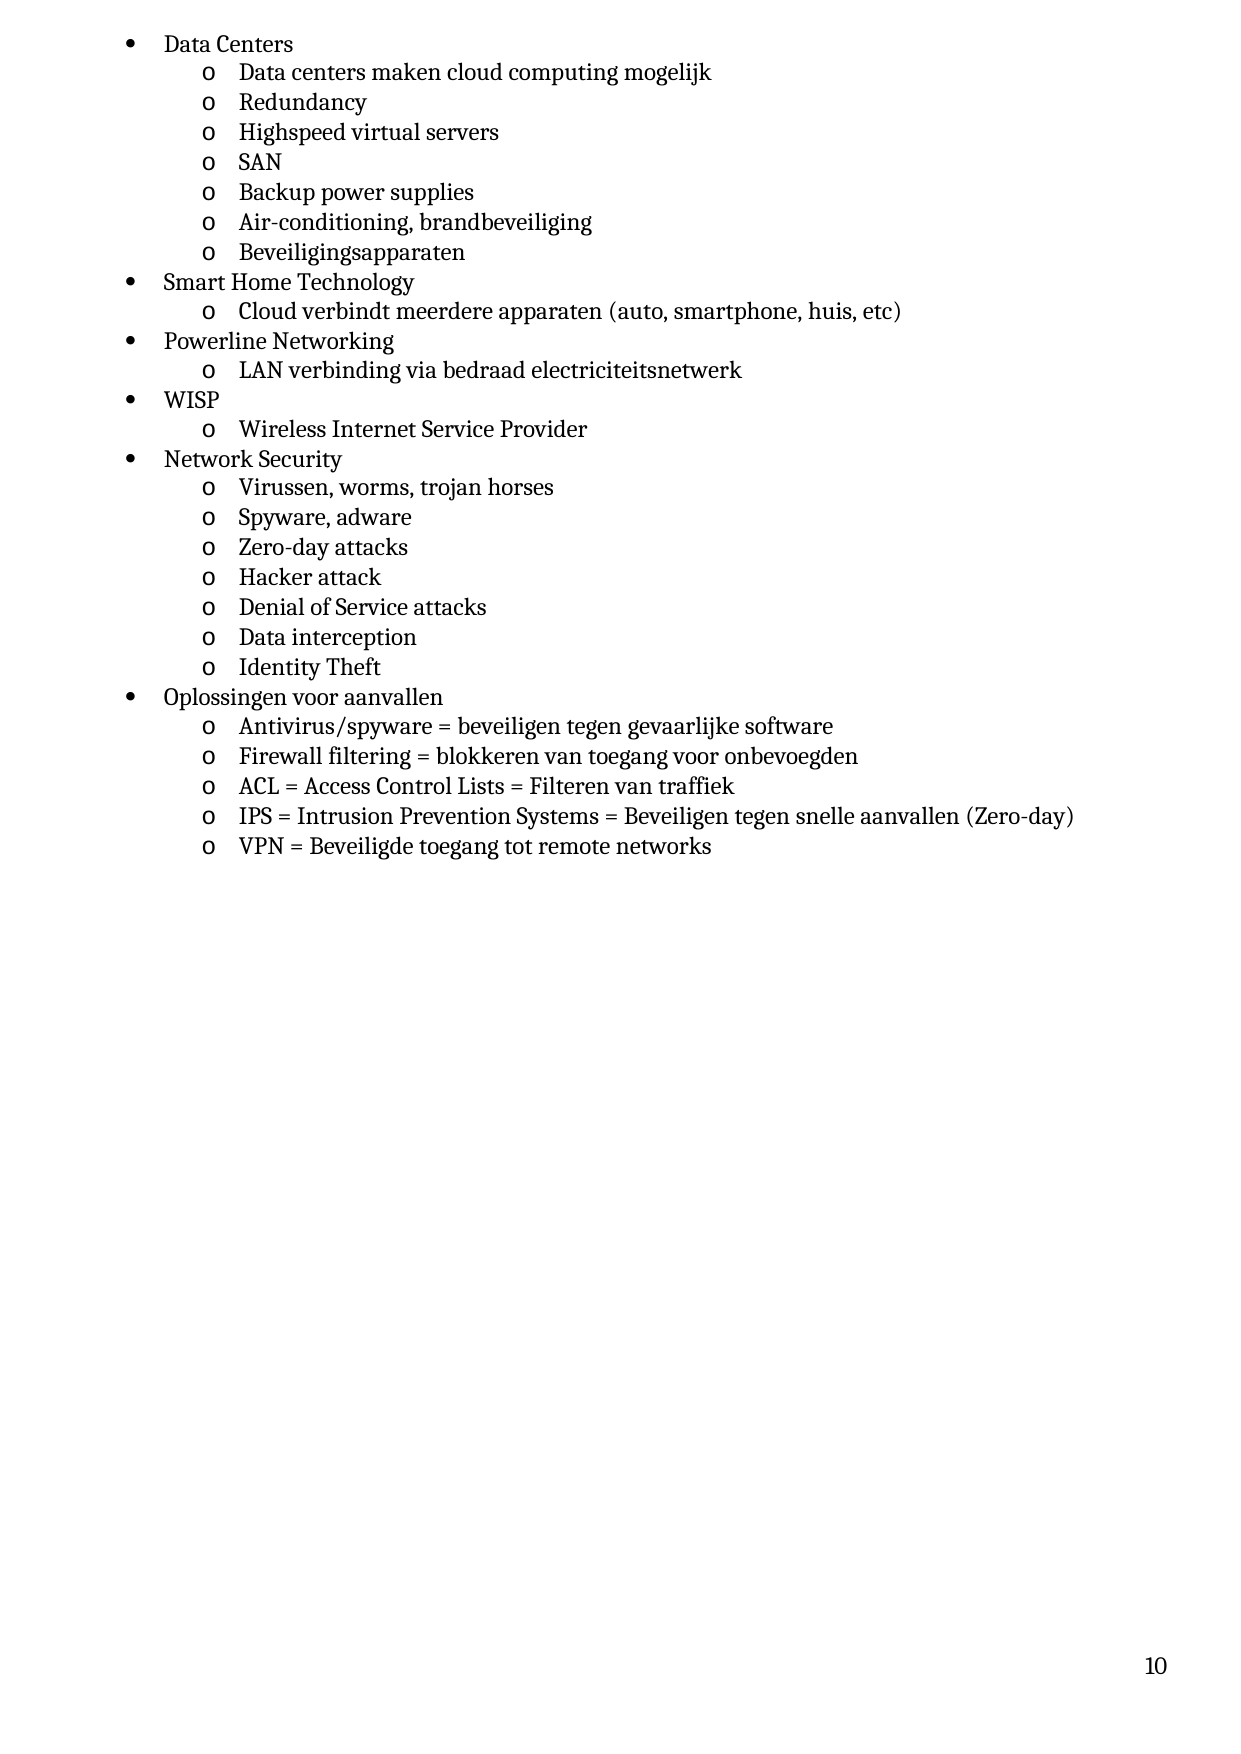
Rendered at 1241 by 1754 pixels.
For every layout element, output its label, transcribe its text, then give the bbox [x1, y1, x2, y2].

list Data Centers [126, 29, 1167, 58]
list Zero-day attacks [201, 533, 1167, 563]
list Highspeed virtual servers [201, 118, 1167, 148]
list Antivirus/spyware = beveiligen tegen gevaarlijke software [201, 712, 1167, 742]
list Powerline Networking [126, 327, 1167, 356]
list Network Security [126, 444, 1167, 473]
list Beveiligingsapparaten [201, 238, 1167, 268]
list Virussen, worms, trojan horses [201, 473, 1167, 503]
list Data interception [201, 623, 1167, 653]
list Denial of Service attacks [201, 593, 1167, 623]
list Oplossingen voor aanvallen [126, 683, 1167, 712]
list Wireless Internet Service Provider [201, 414, 1167, 444]
list VPN = Beveiligde toegang tot remote networks [201, 832, 1167, 862]
list ACL = Access Control Lists = Filteren van traffiek [201, 772, 1167, 802]
list Spyware, adware [201, 503, 1167, 533]
list Data centers maken cloud computing mogelijk [201, 58, 1167, 88]
list Smart Home Technology [126, 268, 1167, 297]
list Air-conditioning, brandbeveiliging [201, 208, 1167, 238]
list Backup power supplies [201, 178, 1167, 208]
list Cloud verbindt meerdere apparaten (auto, smartphone, huis, etc) [201, 297, 1167, 327]
list Redundancy [201, 88, 1167, 118]
list Identity Theft [201, 653, 1167, 683]
list LAN verbinding via bedraad electriciteitsnetwerk [201, 356, 1167, 386]
list IPS = Intrusion Prevention Systems = Beveiligen tegen snelle aanvallen (Zero-day) [201, 802, 1167, 832]
list SAN [201, 148, 1167, 178]
list Firewall filtering = blokkeren van toegang voor onbevoegden [201, 742, 1167, 772]
list WISP [126, 386, 1167, 414]
list Hacker attack [201, 563, 1167, 593]
